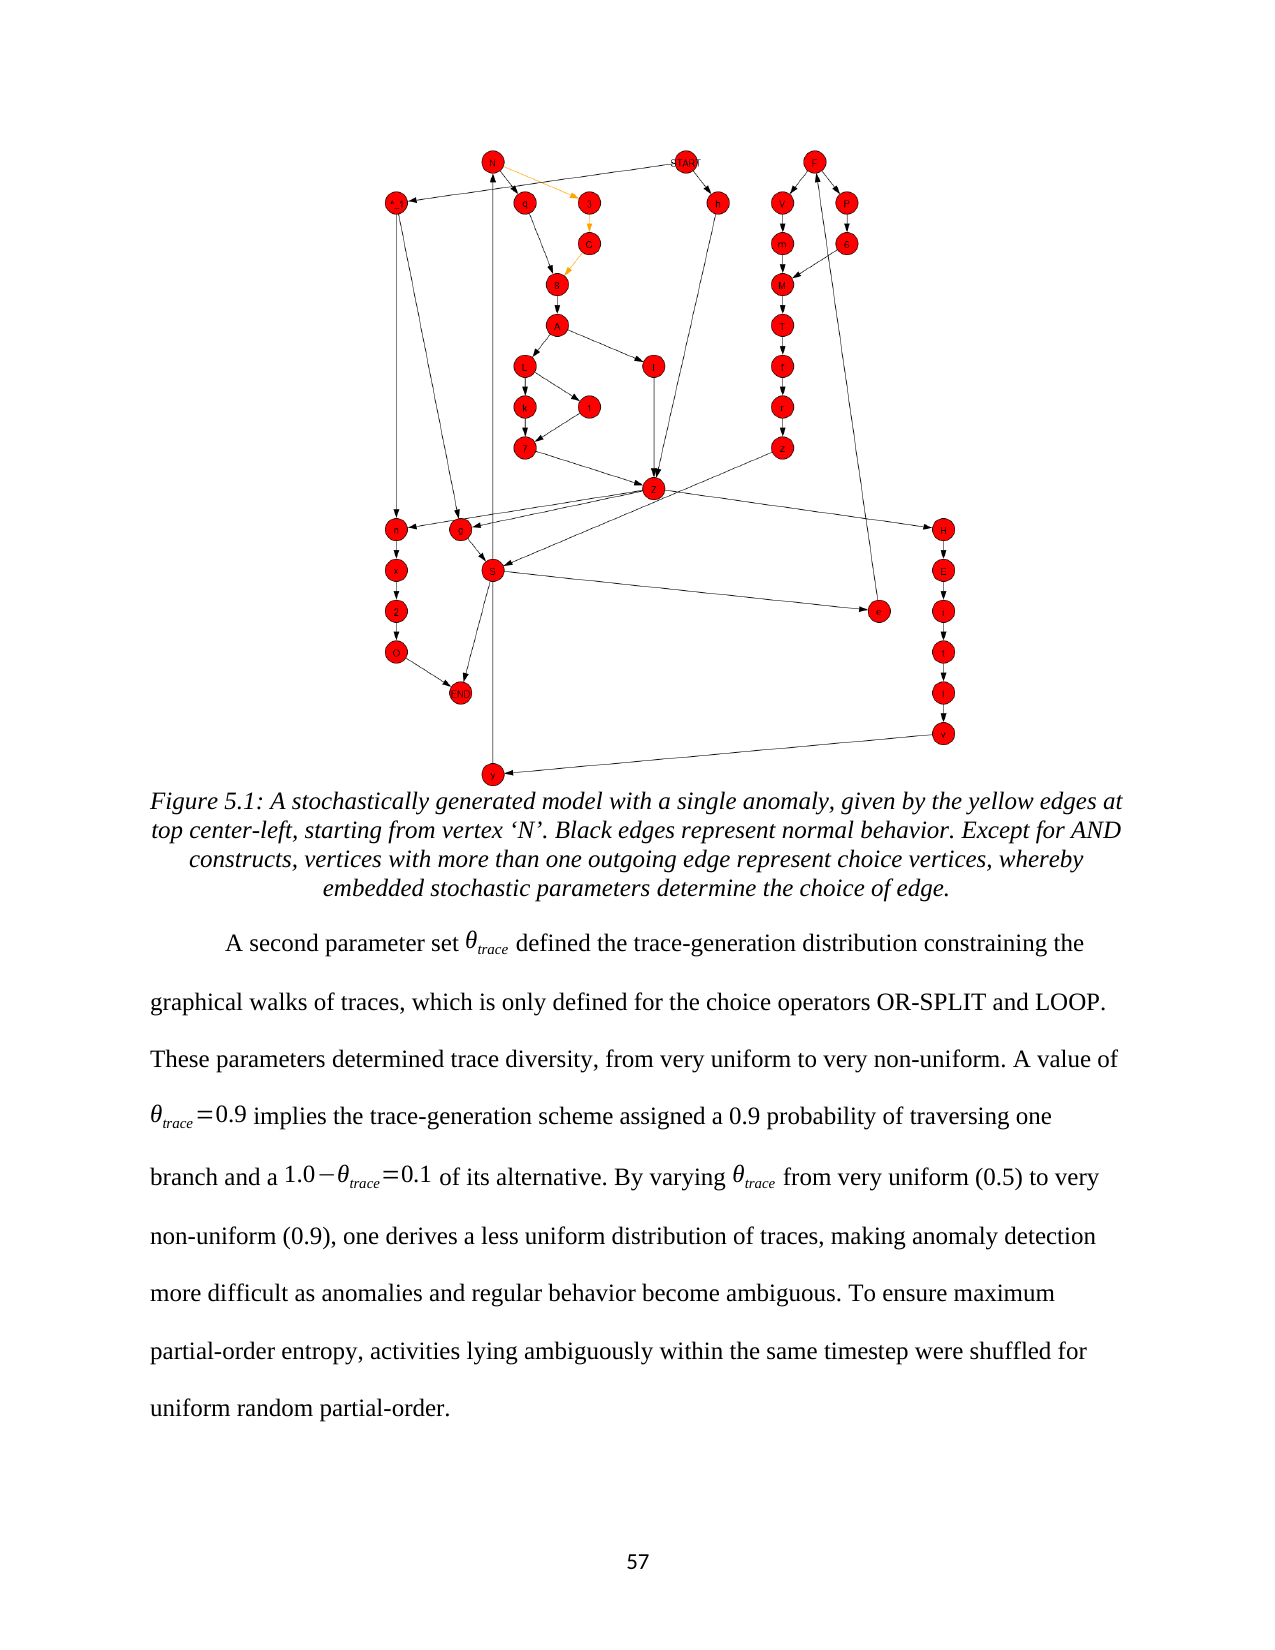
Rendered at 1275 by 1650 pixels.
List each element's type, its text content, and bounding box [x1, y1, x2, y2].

text Figure 5.1: A stochastically generated model with a single anomaly, given by the yellow edges at top center-left, starting from vertex ‘N’. Black edges represent normal behavior. Except for AND constructs, vertices with more than one outgoing edge represent choice vertices, whereby embedded stochastic parameters determine the choice of edge. [150, 786, 1125, 901]
picture [319, 150, 956, 787]
text A second parameter set defined the trace-generation distribution constraining the graphical walks of traces, which is only defined for the choice operators OR-SPLIT and LOOP. These parameters determined trace diversity, from very uniform to very non-uniform. A value of implies the trace-generation scheme assigned a 0.9 probability of traversing one branch and a of its alternative. By varying from very uniform (0.5) to very non-uniform (0.9), one derives a less uniform distribution of traces, making anomaly detection more difficult as anomalies and regular behavior become ambiguous. To ensure maximum partial-order entropy, activities lying ambiguously within the same timestep were shuffled for uniform random partial-order. [150, 926, 1125, 1422]
